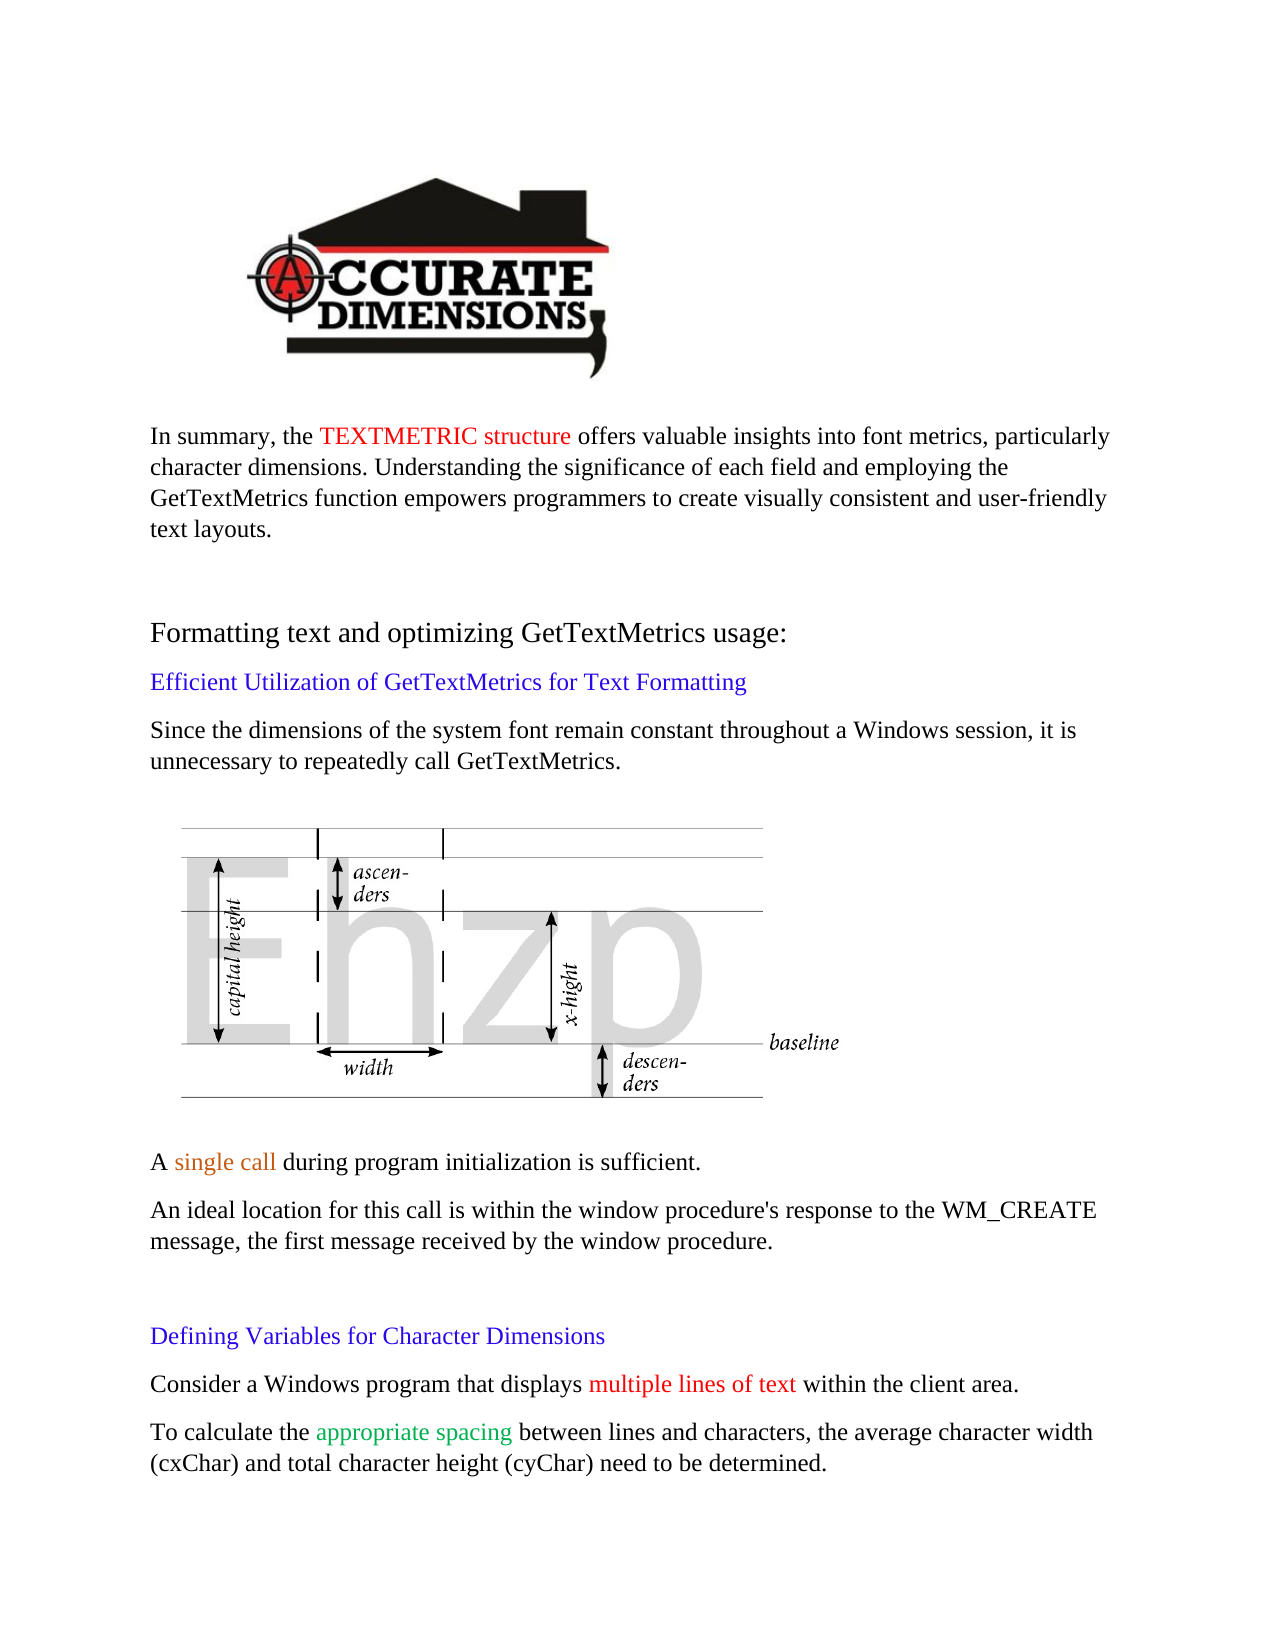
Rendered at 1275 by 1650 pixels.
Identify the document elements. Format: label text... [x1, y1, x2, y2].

text A single call during program initialization is sufficient. [150, 1147, 1125, 1176]
text Efficient Utilization of GetTextMetrics for Text Formatting [150, 667, 1125, 696]
text An ideal location for this call is within the window procedure's response to the WM_CREATE message, the first message received by the window procedure. [150, 1195, 1125, 1255]
text Defining Variables for Character Dimensions [150, 1321, 1125, 1350]
text Consider a Windows program that displays multiple lines of text within the client area. [150, 1369, 1125, 1398]
text Since the dimensions of the system font remain constant throughout a Windows session, it is unnecessary to repeatedly call GetTextMetrics. [150, 715, 1125, 775]
text To calculate the appropriate spacing between lines and characters, the average character width (cxChar) and total character height (cyChar) need to be determined. [150, 1417, 1125, 1477]
text In summary, the TEXTMETRIC structure offers valuable insights into font metrics, particularly character dimensions. Understanding the significance of each field and employing the GetTextMetrics function empowers programmers to create visually consistent and user-friendly text layouts. [150, 421, 1125, 543]
picture [150, 150, 705, 402]
picture [150, 793, 867, 1129]
text Formatting text and optimizing GetTextMetrics usage: [150, 615, 1125, 648]
